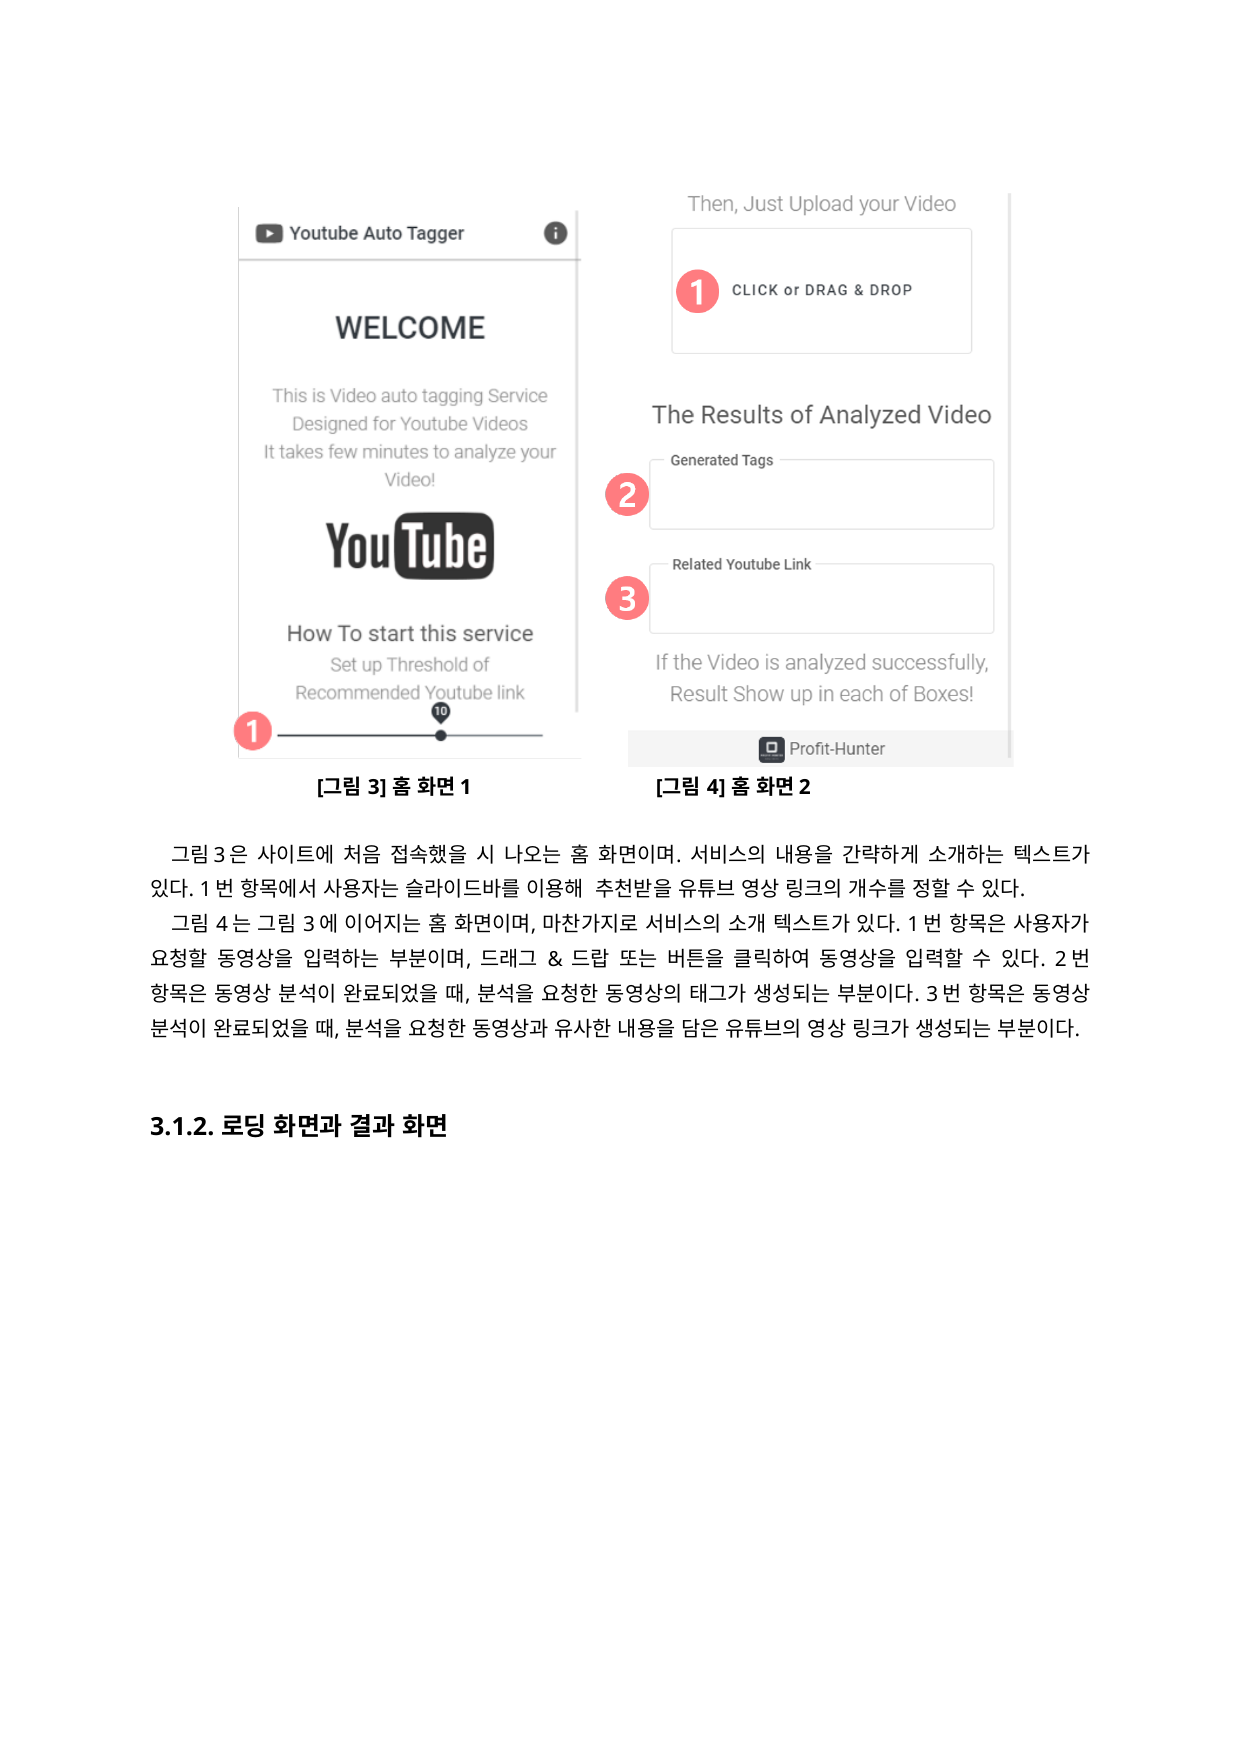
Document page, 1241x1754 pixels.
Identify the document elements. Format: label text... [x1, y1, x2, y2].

text 그림3은 사이트에 처음 접속했을 시 나오는 홈 화면이며. 서비스의 내용을 간략하게 소개하는 텍스트가 있다. 1번 항목에서 사용자는 슬라이드바를 이용해 추천받을 유튜브 영상 링크의 개수를 정할 수 있다. [150, 838, 1090, 903]
text 그림 4는 그림 3에 이어지는 홈 화면이며, 마찬가지로 서비스의 소개 텍스트가 있다. 1번 항목은 사용자가 요청할 동영상을 입력하는 부분이며, 드래그 & 드랍 또는 버튼을 클릭하여 동영상을 입력할 수 있다. 2번 항목은 동영상 분석이 완료되었을 때, 분석을 요청한 동영상의 태그가 생성되는 부분이다. 3번 항목은 동영상 분석이 완료되었을 때, 분석을 요청한 동영상과 유사한 내용을 담은 유튜브의 영상 링크가 생성되는 부분이다. [150, 907, 1090, 1042]
text [그림 3] 홈 화면1 [그림 4] 홈 화면2 [150, 771, 1090, 801]
picture [597, 177, 1014, 767]
text 3.1.2. 로딩 화면과 결과 화면 [150, 1107, 1090, 1143]
picture [226, 207, 582, 767]
